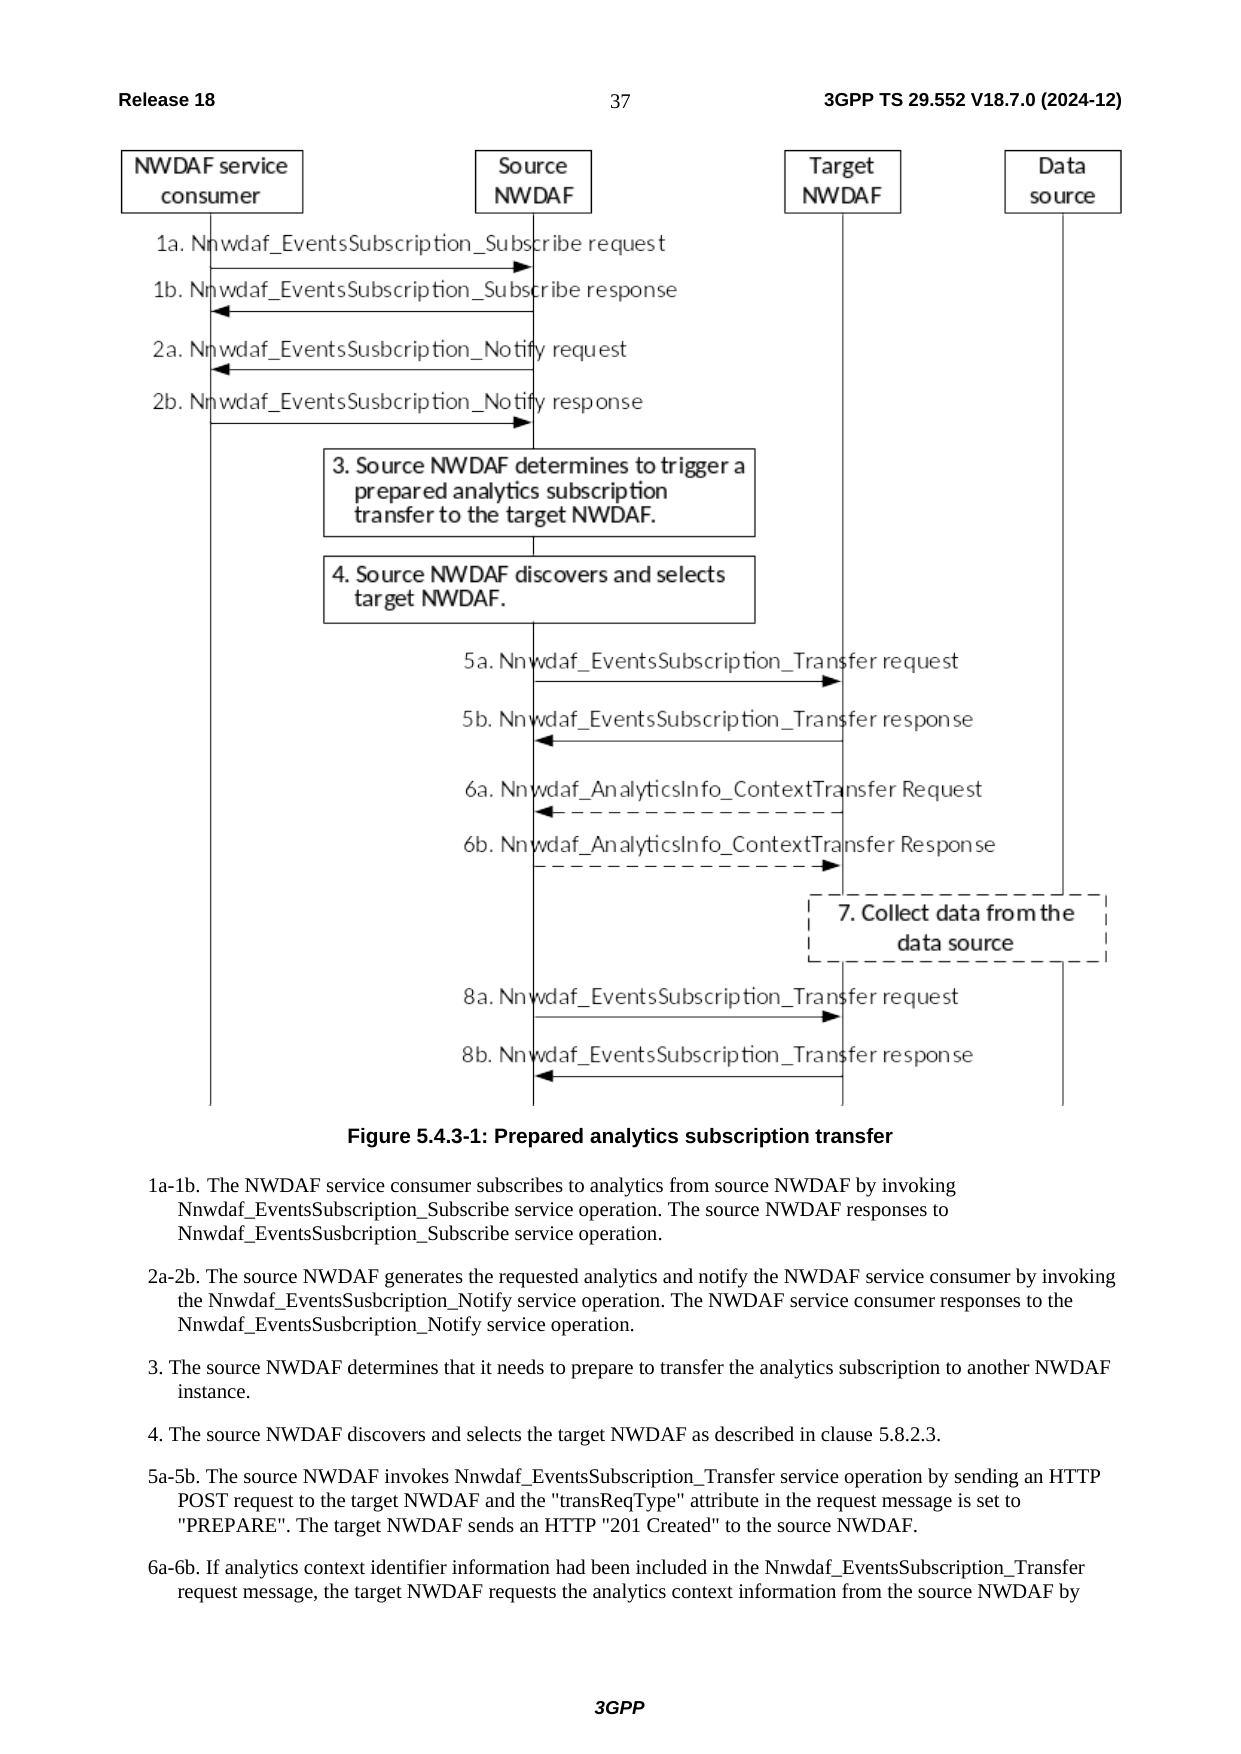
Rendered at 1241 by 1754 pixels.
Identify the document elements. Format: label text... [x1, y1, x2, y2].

text 4. The source NWDAF discovers and selects the target NWDAF as described in clause 5.8.2.3. [148, 1422, 1122, 1446]
text Figure 5.4.3-1: Prepared analytics subscription transfer [118, 1124, 1122, 1148]
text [148, 1555, 1122, 1603]
text 3. The source NWDAF determines that it needs to prepare to transfer the analytics subscription to another NWDAF instance. [148, 1355, 1122, 1403]
text 5a-5b. The source NWDAF invokes Nnwdaf_EventsSubscription_Transfer service operation by sending an HTTP POST request to the target NWDAF and the "transReqType" attribute in the request message is set to "PREPARE". The target NWDAF sends an HTTP "201 Created" to the source NWDAF. [148, 1464, 1122, 1537]
text 1a-1b. The NWDAF service consumer subscribes to analytics from source NWDAF by invoking Nnwdaf_EventsSubscription_Subscribe service operation. The source NWDAF responses to Nnwdaf_EventsSusbcription_Subscribe service operation. [148, 1173, 1122, 1245]
text 2a-2b. The source NWDAF generates the requested analytics and notify the NWDAF service consumer by invoking the Nnwdaf_EventsSusbcription_Notify service operation. The NWDAF service consumer responses to the Nnwdaf_EventsSusbcription_Notify service operation. [148, 1264, 1122, 1336]
